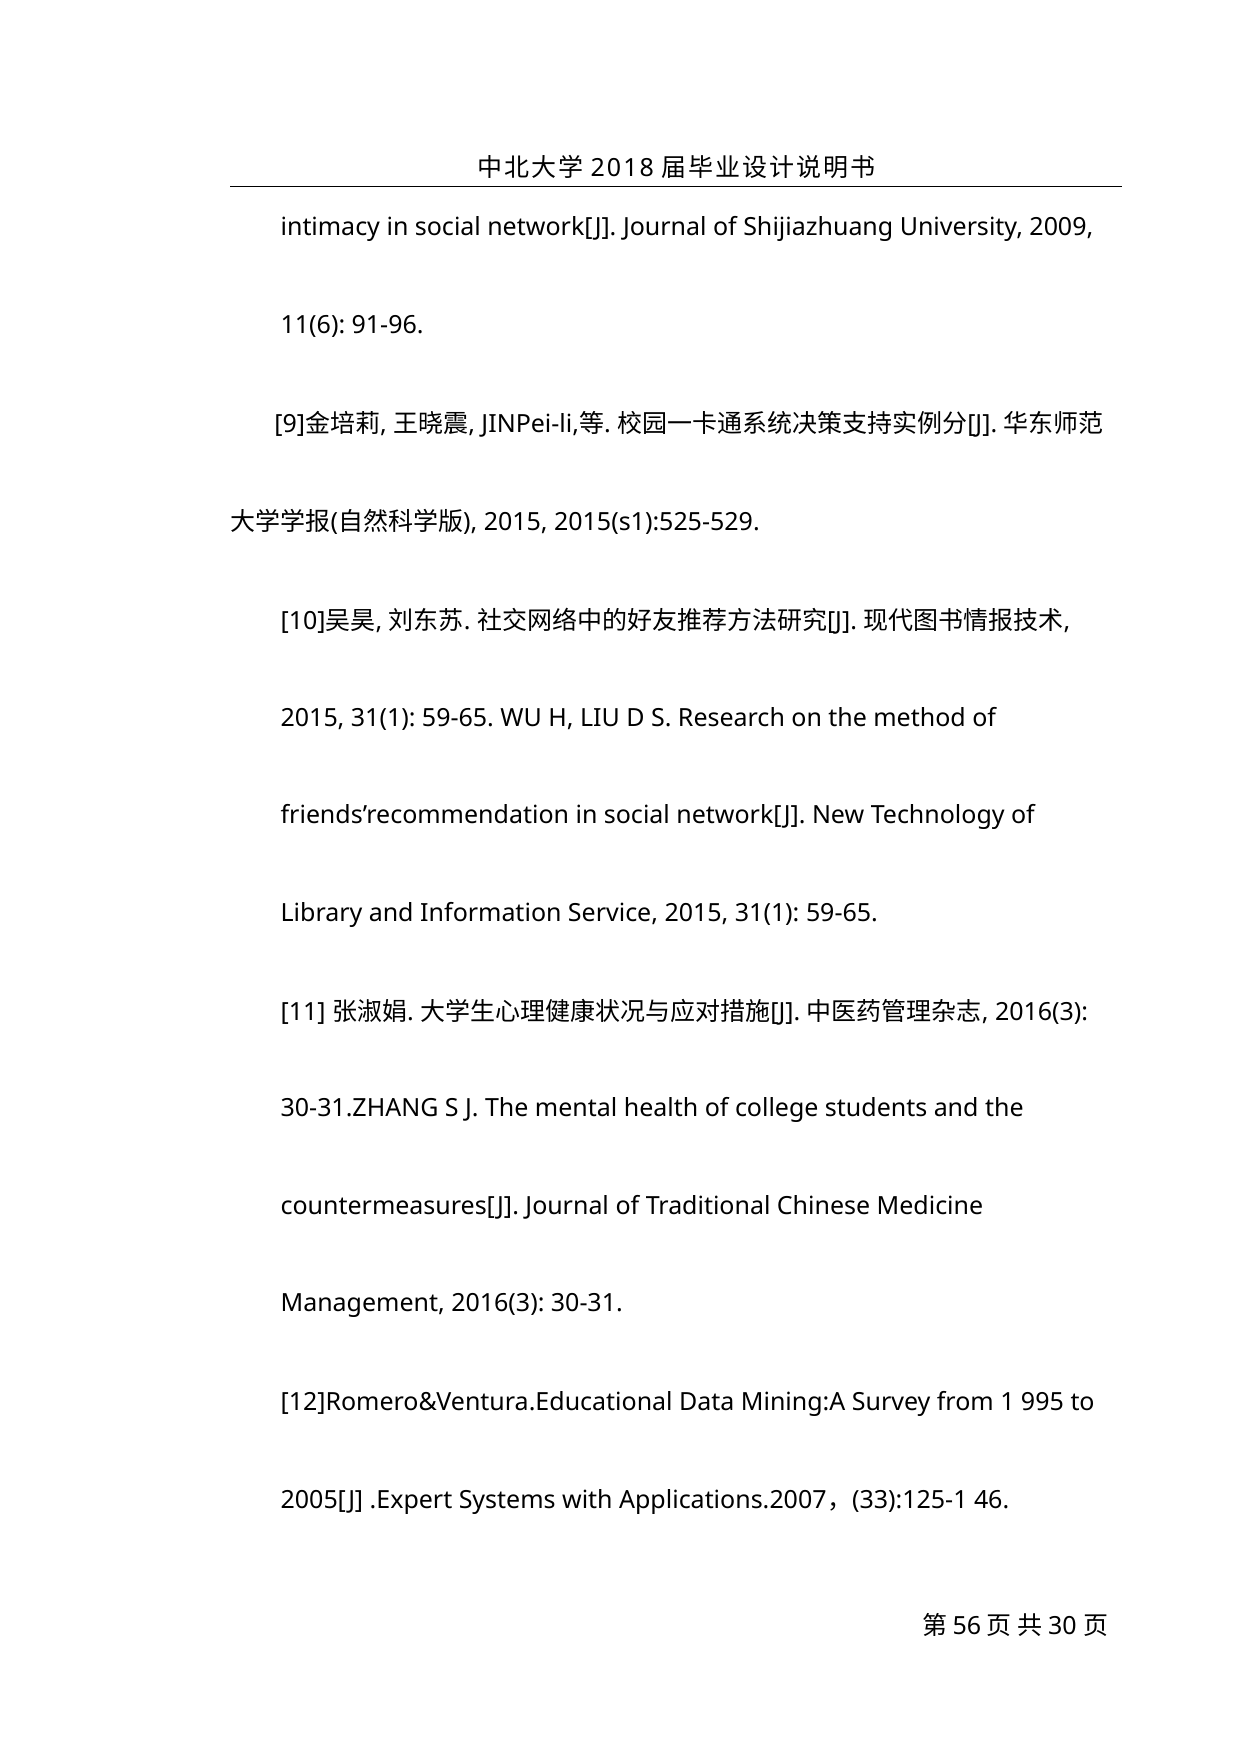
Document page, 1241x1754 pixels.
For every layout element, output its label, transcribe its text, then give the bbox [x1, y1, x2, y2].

text [11] 张淑娟. 大学生心理健康状况与应对措施[J]. 中医药管理杂志, 2016(3): 30-31. ZHANG S J. The mental health of college students and the countermeasures[J]. Journal of Traditional Chinese Medicine Management, 2016(3): 30-31. [280, 977, 1122, 1334]
text [10]吴昊, 刘东苏. 社交网络中的好友推荐方法研究[J]. 现代图书情报技术, 2015, 31(1): 59-65. WU H, LIU D S. Research on the method of friends’recommendation in social network[J]. New Technology of Library and Information Service, 2015, 31(1): 59-65. [280, 586, 1122, 944]
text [280, 194, 1122, 356]
text [9]金培莉, 王晓震, JINPei-li,等. 校园一卡通系统决策支持实例分[J]. 华东师范大学学报(自然科学版), 2015, 2015(s1):525-529. [230, 389, 1122, 552]
text [12]Romero&Ventura.Educational Data Mining:A Survey from 1 995 to 2005[J] .Expert Systems with Applications.2007，(33):125-1 46. [280, 1368, 1122, 1530]
